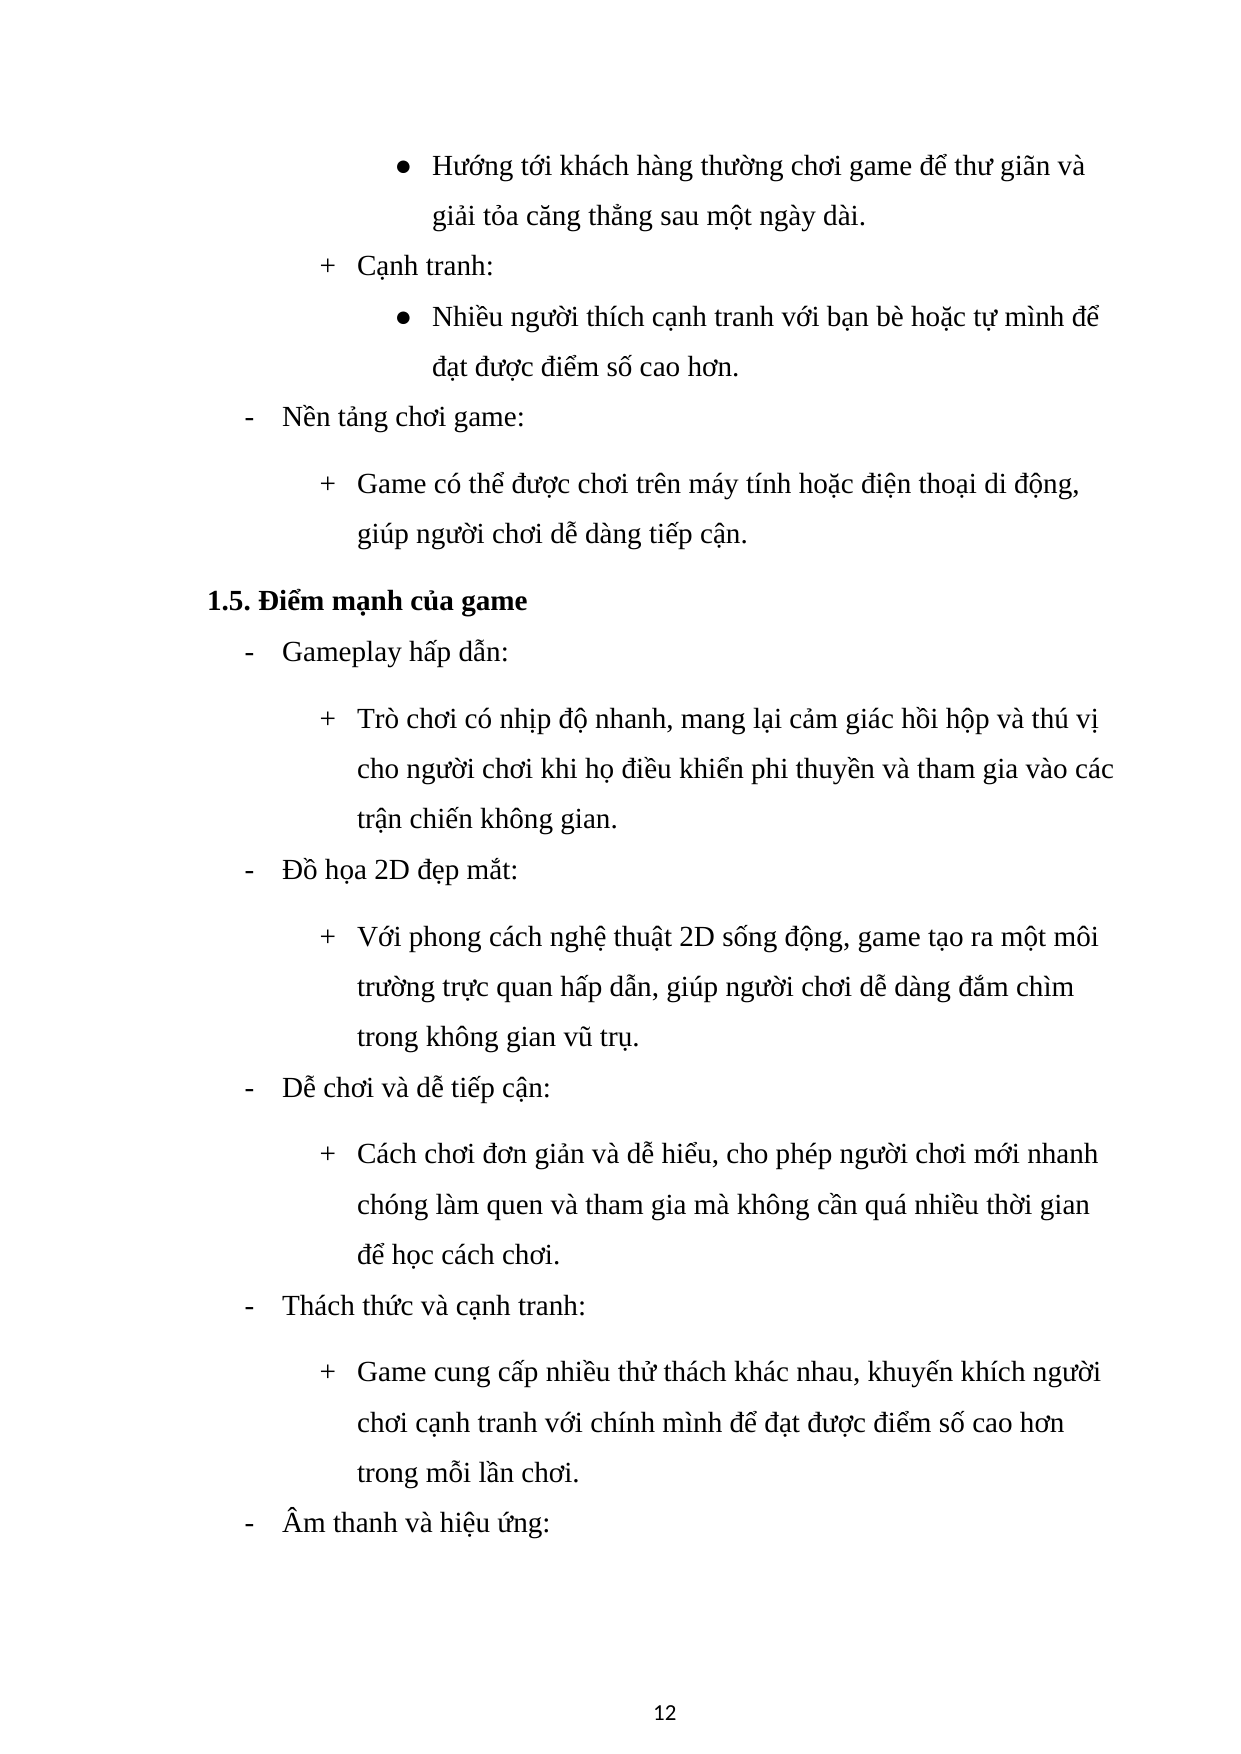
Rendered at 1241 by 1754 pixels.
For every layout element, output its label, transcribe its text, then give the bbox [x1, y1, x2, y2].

list Âm thanh và hiệu ứng: [244, 1506, 1122, 1539]
list Nền tảng chơi game: [244, 399, 1122, 433]
subtitle 1.5. Điểm mạnh của game [207, 583, 1122, 617]
list Với phong cách nghệ thuật 2D sống động, game tạo ra một môi trường trực quan hấp dẫn, giúp người chơi dễ dàng đắm chìm trong không gian vũ trụ. [319, 919, 1122, 1053]
list Cạnh tranh: [319, 248, 1122, 282]
list Đồ họa 2D đẹp mắt: [244, 852, 1122, 885]
list Thách thức và cạnh tranh: [244, 1288, 1122, 1321]
list Dễ chơi và dễ tiếp cận: [244, 1070, 1122, 1103]
list Gameplay hấp dẫn: [244, 634, 1122, 667]
list Game cung cấp nhiều thử thách khác nhau, khuyến khích người chơi cạnh tranh với chính mình để đạt được điểm số cao hơn trong mỗi lần chơi. [319, 1354, 1122, 1489]
list Nhiều người thích cạnh tranh với bạn bè hoặc tự mình để đạt được điểm số cao hơn. [394, 299, 1122, 382]
list Trò chơi có nhịp độ nhanh, mang lại cảm giác hồi hộp và thú vị cho người chơi khi họ điều khiển phi thuyền và tham gia vào các trận chiến không gian. [319, 701, 1122, 835]
list Cách chơi đơn giản và dễ hiểu, cho phép người chơi mới nhanh chóng làm quen và tham gia mà không cần quá nhiều thời gian để học cách chơi. [319, 1137, 1122, 1271]
list Hướng tới khách hàng thường chơi game để thư giãn và giải tỏa căng thẳng sau một ngày dài. [394, 148, 1122, 232]
list Game có thể được chơi trên máy tính hoặc điện thoại di động, giúp người chơi dễ dàng tiếp cận. [319, 466, 1122, 550]
